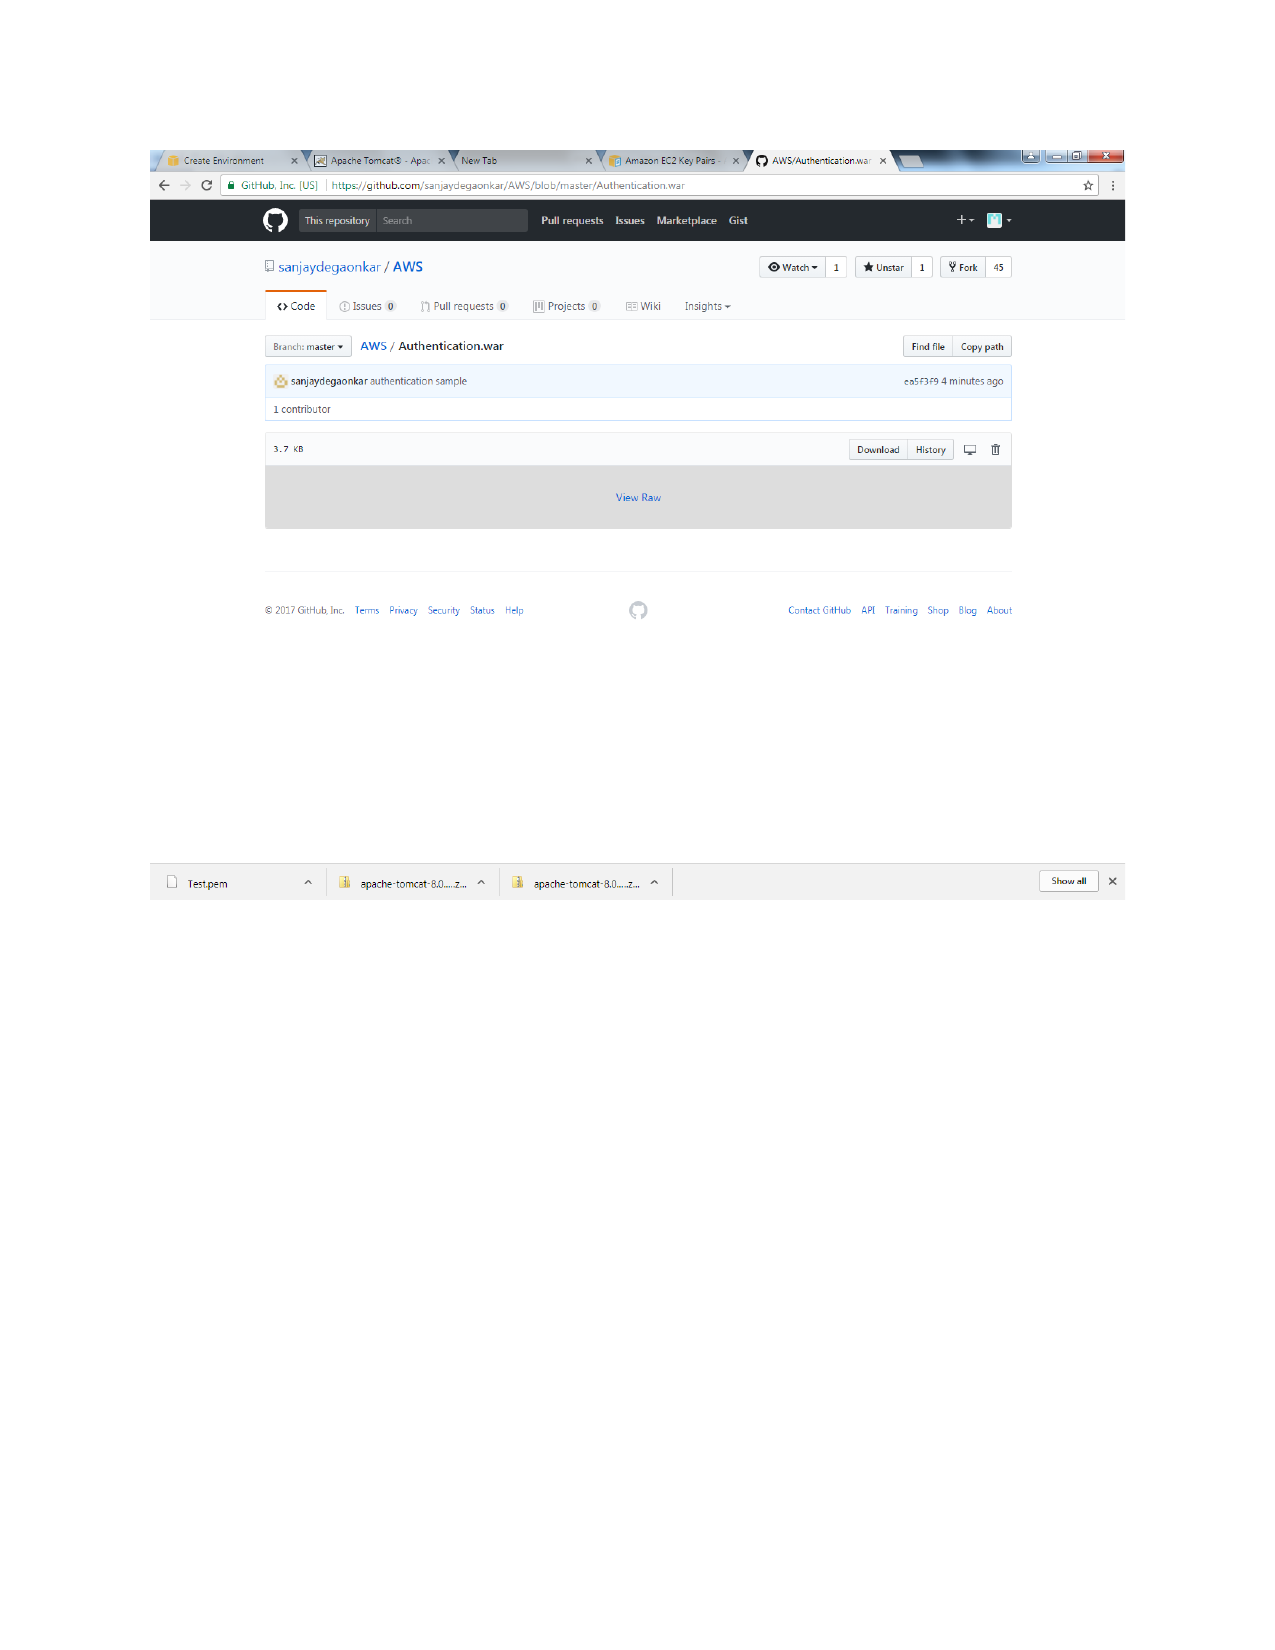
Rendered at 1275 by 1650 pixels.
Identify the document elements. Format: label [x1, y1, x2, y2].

picture [150, 150, 1125, 900]
